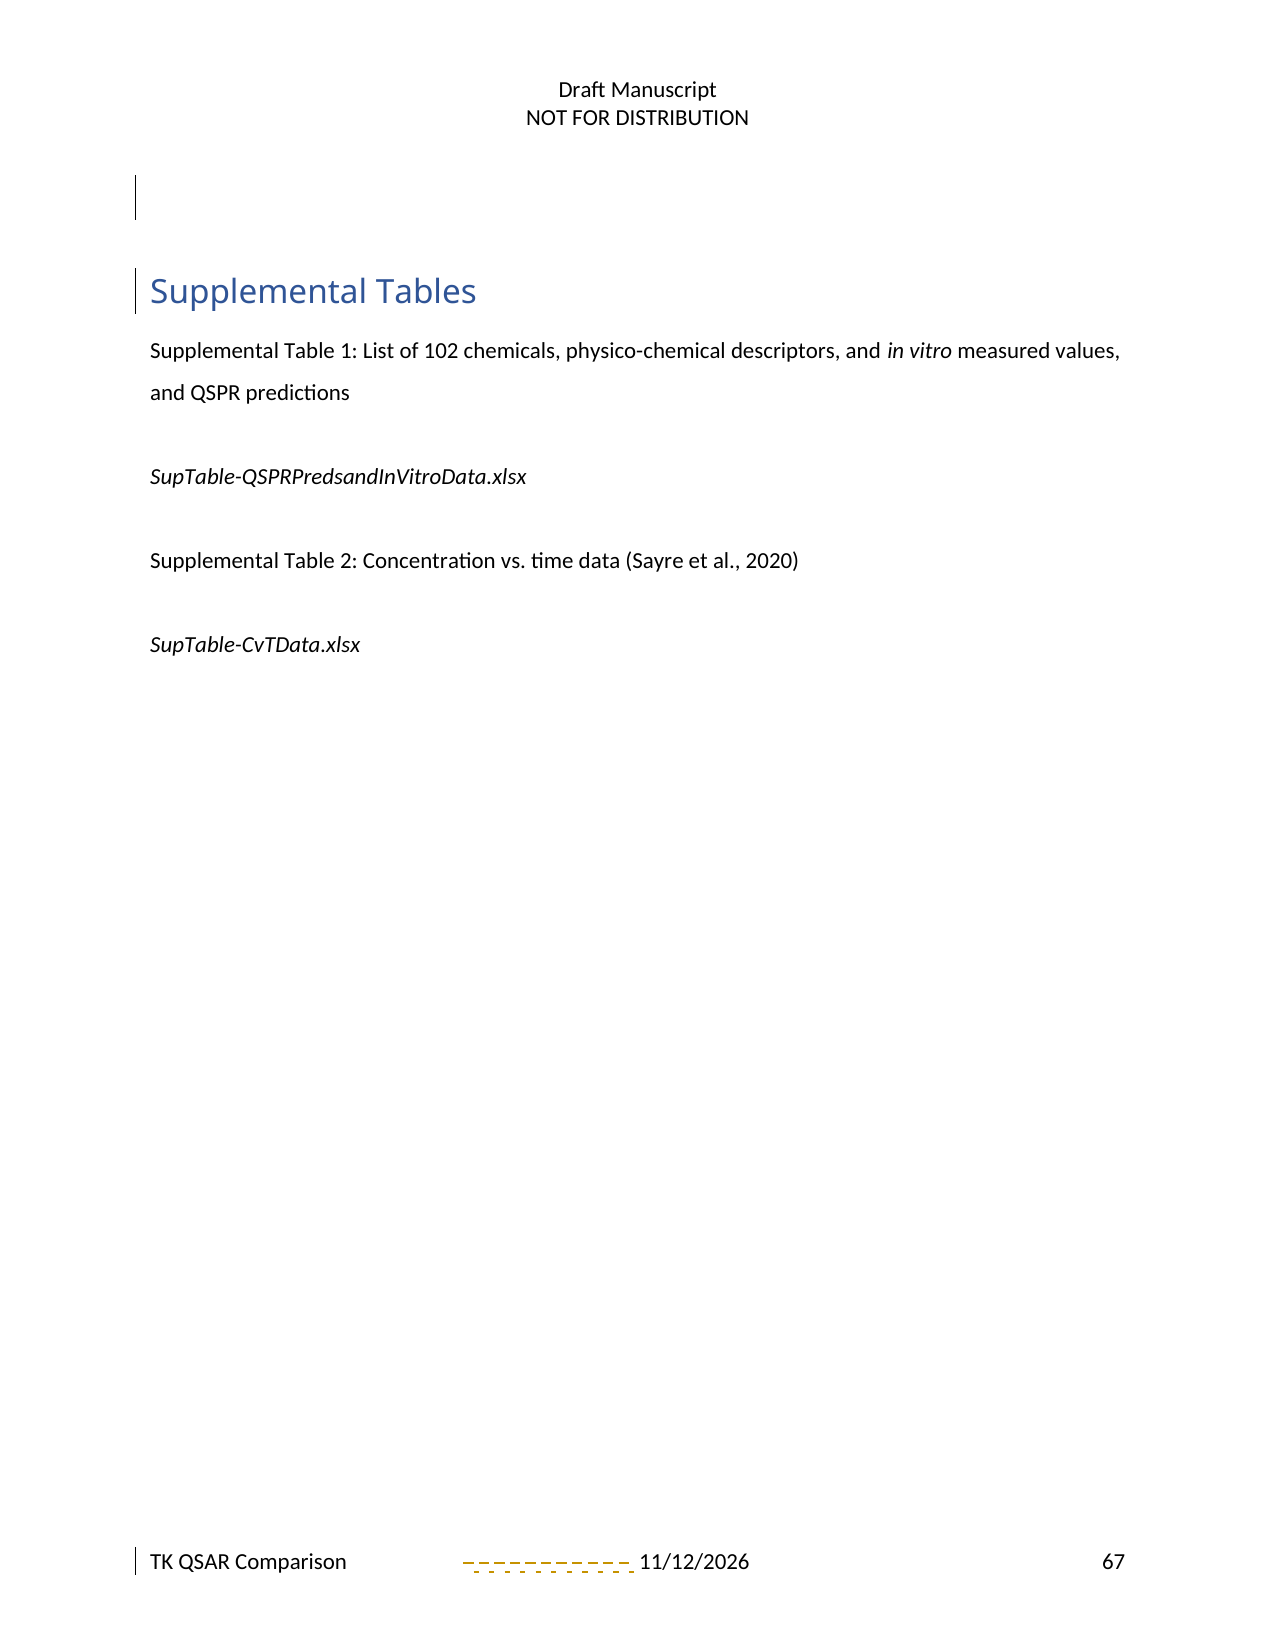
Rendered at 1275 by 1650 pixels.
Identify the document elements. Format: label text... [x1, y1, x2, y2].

text Supplemental Table 2: Concentration vs. time data (Sayre et al., 2020) [150, 546, 1125, 574]
subtitle Supplemental Tables [150, 268, 1125, 313]
text SupTable-QSPRPredsandInVitroData.xlsx [150, 462, 1125, 490]
text SupTable-CvTData.xlsx [150, 630, 1125, 658]
text Supplemental Table 1: List of 102 chemicals, physico-chemical descriptors, and in vitro measured values, and QSPR predictions [150, 336, 1125, 406]
